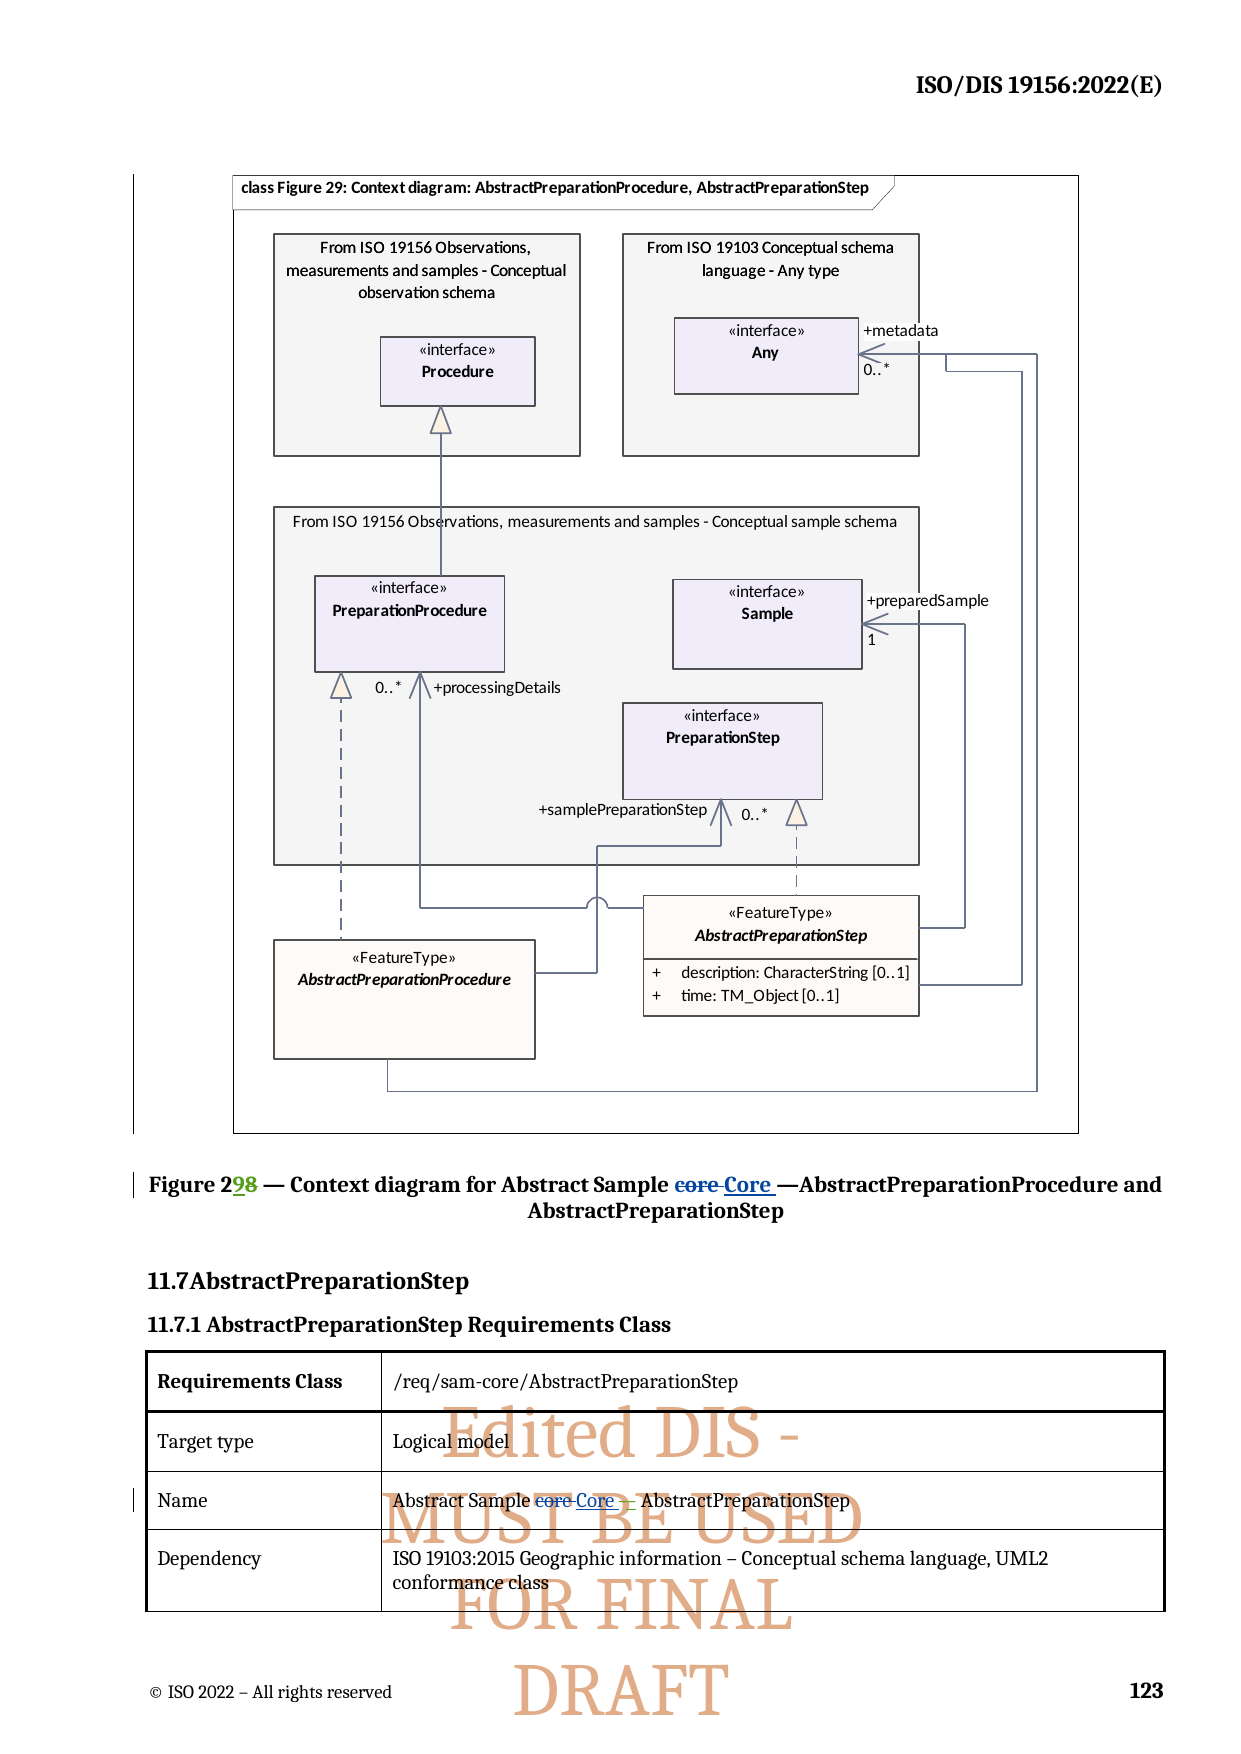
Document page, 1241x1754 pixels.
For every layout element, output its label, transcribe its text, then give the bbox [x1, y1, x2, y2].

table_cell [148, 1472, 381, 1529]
title Figure 2 — Context diagram for Abstract Sample —AbstractPreparationProcedure and AbstractPreparationStep [148, 1172, 1163, 1225]
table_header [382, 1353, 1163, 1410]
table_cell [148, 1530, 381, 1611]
subtitle AbstractPreparationStep Requirements Class [148, 1313, 1163, 1337]
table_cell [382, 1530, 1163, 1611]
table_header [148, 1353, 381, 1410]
subtitle AbstractPreparationStep [148, 1268, 1163, 1294]
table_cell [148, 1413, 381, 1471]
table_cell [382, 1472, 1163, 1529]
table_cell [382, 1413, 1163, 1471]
